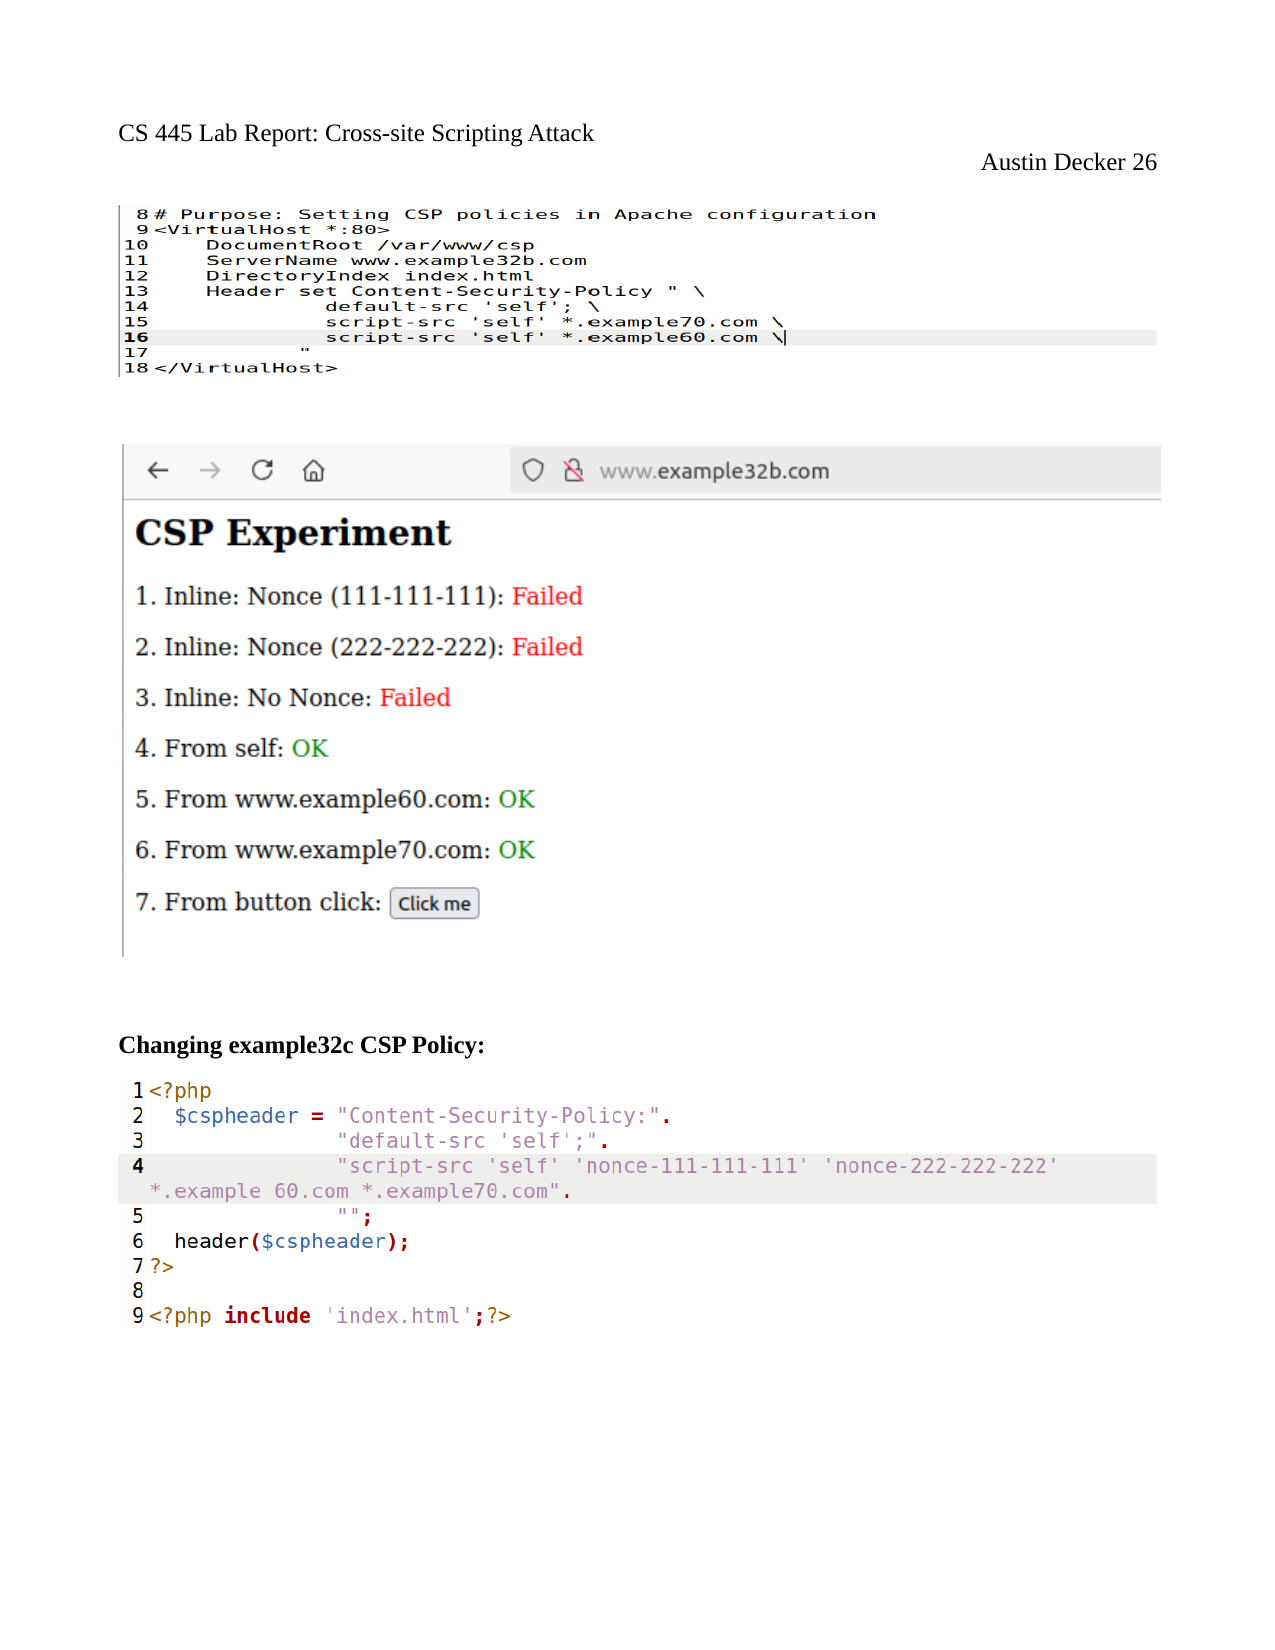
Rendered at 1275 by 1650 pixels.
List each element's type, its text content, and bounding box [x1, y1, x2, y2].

picture [122, 444, 1162, 957]
text Changing example32c CSP Policy: [118, 1030, 1157, 1059]
picture [118, 1078, 1157, 1329]
picture [118, 205, 1157, 377]
